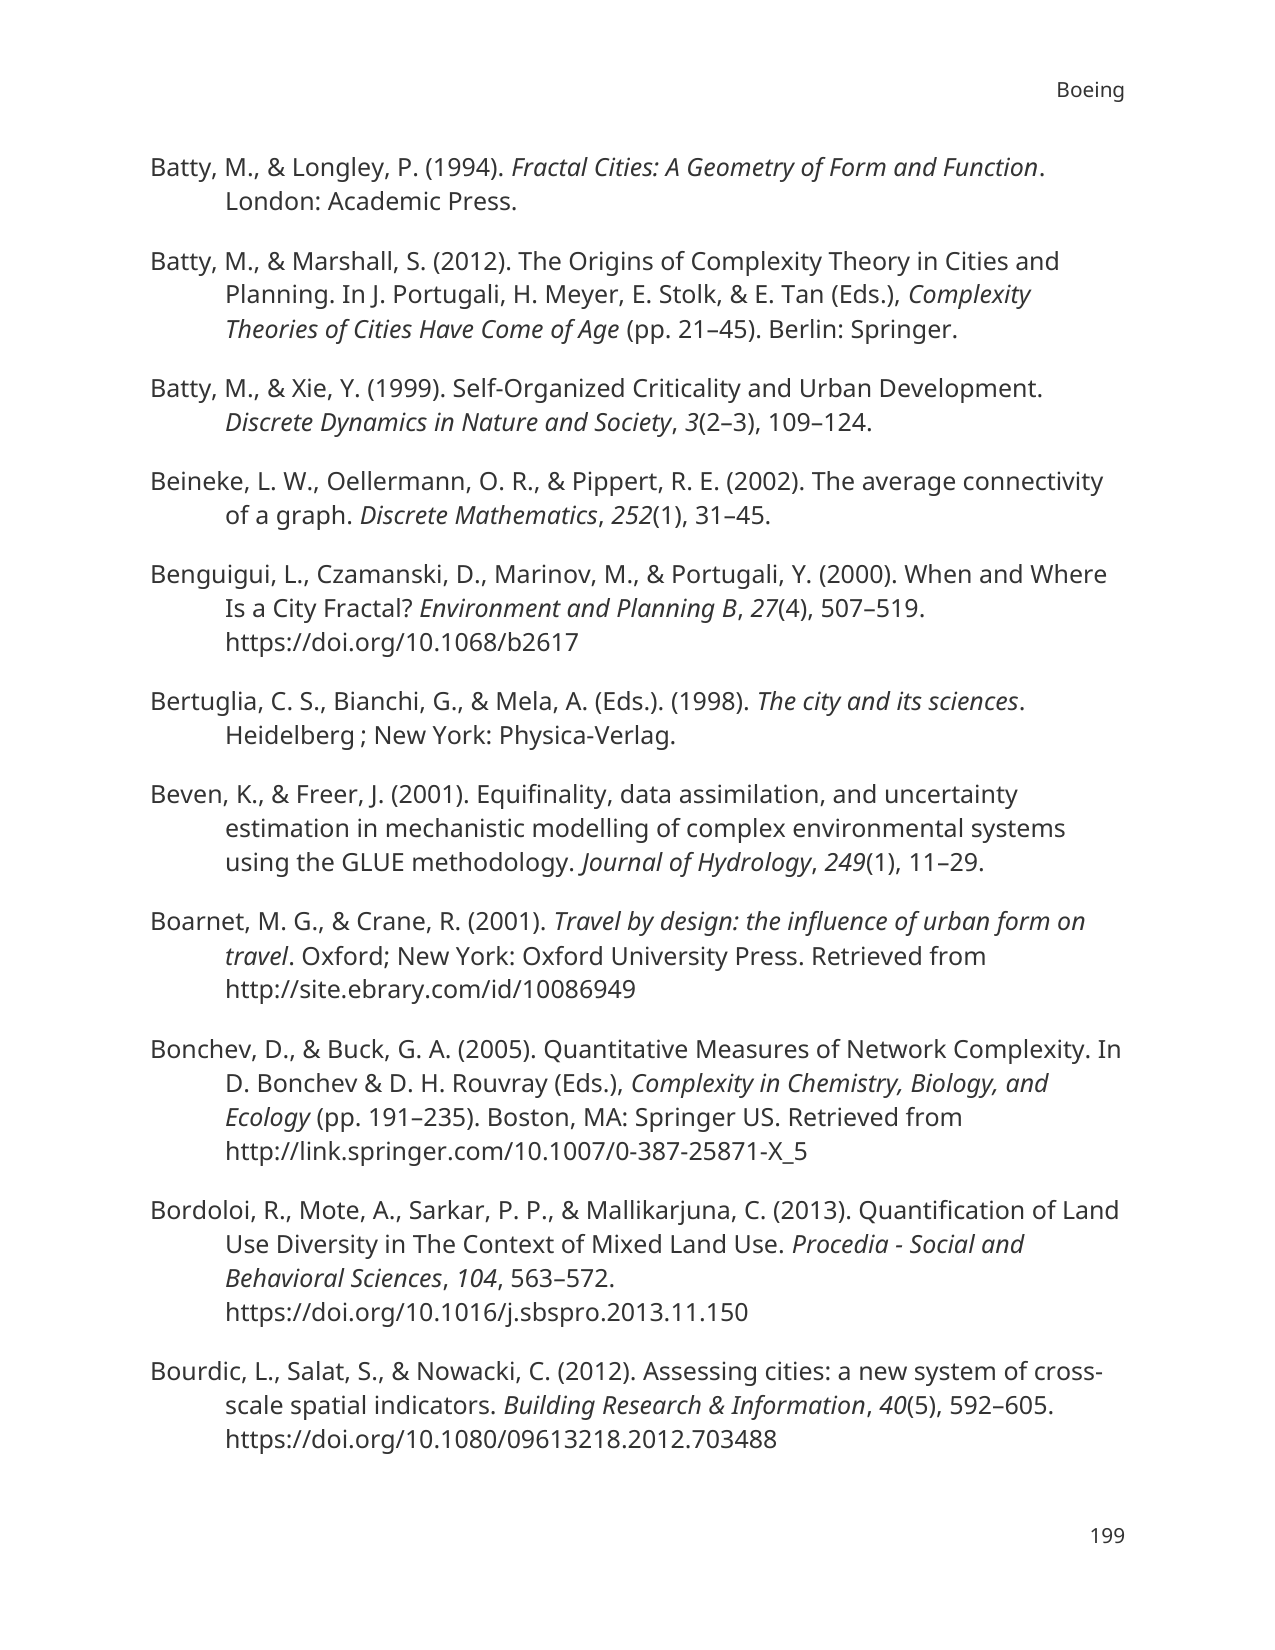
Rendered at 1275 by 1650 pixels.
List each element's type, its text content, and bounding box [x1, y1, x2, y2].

text Bordoloi, R., Mote, A., Sarkar, P. P., & Mallikarjuna, C. (2013). Quantification of Land Use Diversity in The Context of Mixed Land Use. Procedia - Social and Behavioral Sciences, 104, 563–572. https://doi.org/10.1016/j.sbspro.2013.11.150 [150, 1192, 1125, 1329]
text Beineke, L. W., Oellermann, O. R., & Pippert, R. E. (2002). The average connectivity of a graph. Discrete Mathematics, 252(1), 31–45. [150, 463, 1125, 532]
text Batty, M., & Marshall, S. (2012). The Origins of Complexity Theory in Cities and Planning. In J. Portugali, H. Meyer, E. Stolk, & E. Tan (Eds.), Complexity Theories of Cities Have Come of Age (pp. 21–45). Berlin: Springer. [150, 243, 1125, 345]
text Batty, M., & Longley, P. (1994). Fractal Cities: A Geometry of Form and Function. London: Academic Press. [150, 150, 1125, 218]
text Bertuglia, C. S., Bianchi, G., & Mela, A. (Eds.). (1998). The city and its sciences. Heidelberg ; New York: Physica-Verlag. [150, 684, 1125, 752]
text Bonchev, D., & Buck, G. A. (2005). Quantitative Measures of Network Complexity. In D. Bonchev & D. H. Rouvray (Eds.), Complexity in Chemistry, Biology, and Ecology (pp. 191–235). Boston, MA: Springer US. Retrieved from http://link.springer.com/10.1007/0-387-25871-X_5 [150, 1031, 1125, 1167]
text Batty, M., & Xie, Y. (1999). Self-Organized Criticality and Urban Development. Discrete Dynamics in Nature and Society, 3(2–3), 109–124. [150, 370, 1125, 438]
text Bourdic, L., Salat, S., & Nowacki, C. (2012). Assessing cities: a new system of cross-scale spatial indicators. Building Research & Information, 40(5), 592–605. https://doi.org/10.1080/09613218.2012.703488 [150, 1354, 1125, 1456]
text Beven, K., & Freer, J. (2001). Equifinality, data assimilation, and uncertainty estimation in mechanistic modelling of complex environmental systems using the GLUE methodology. Journal of Hydrology, 249(1), 11–29. [150, 777, 1125, 879]
text Benguigui, L., Czamanski, D., Marinov, M., & Portugali, Y. (2000). When and Where Is a City Fractal? Environment and Planning B, 27(4), 507–519. https://doi.org/10.1068/b2617 [150, 557, 1125, 659]
text Boarnet, M. G., & Crane, R. (2001). Travel by design: the influence of urban form on travel. Oxford; New York: Oxford University Press. Retrieved from http://site.ebrary.com/id/10086949 [150, 904, 1125, 1006]
